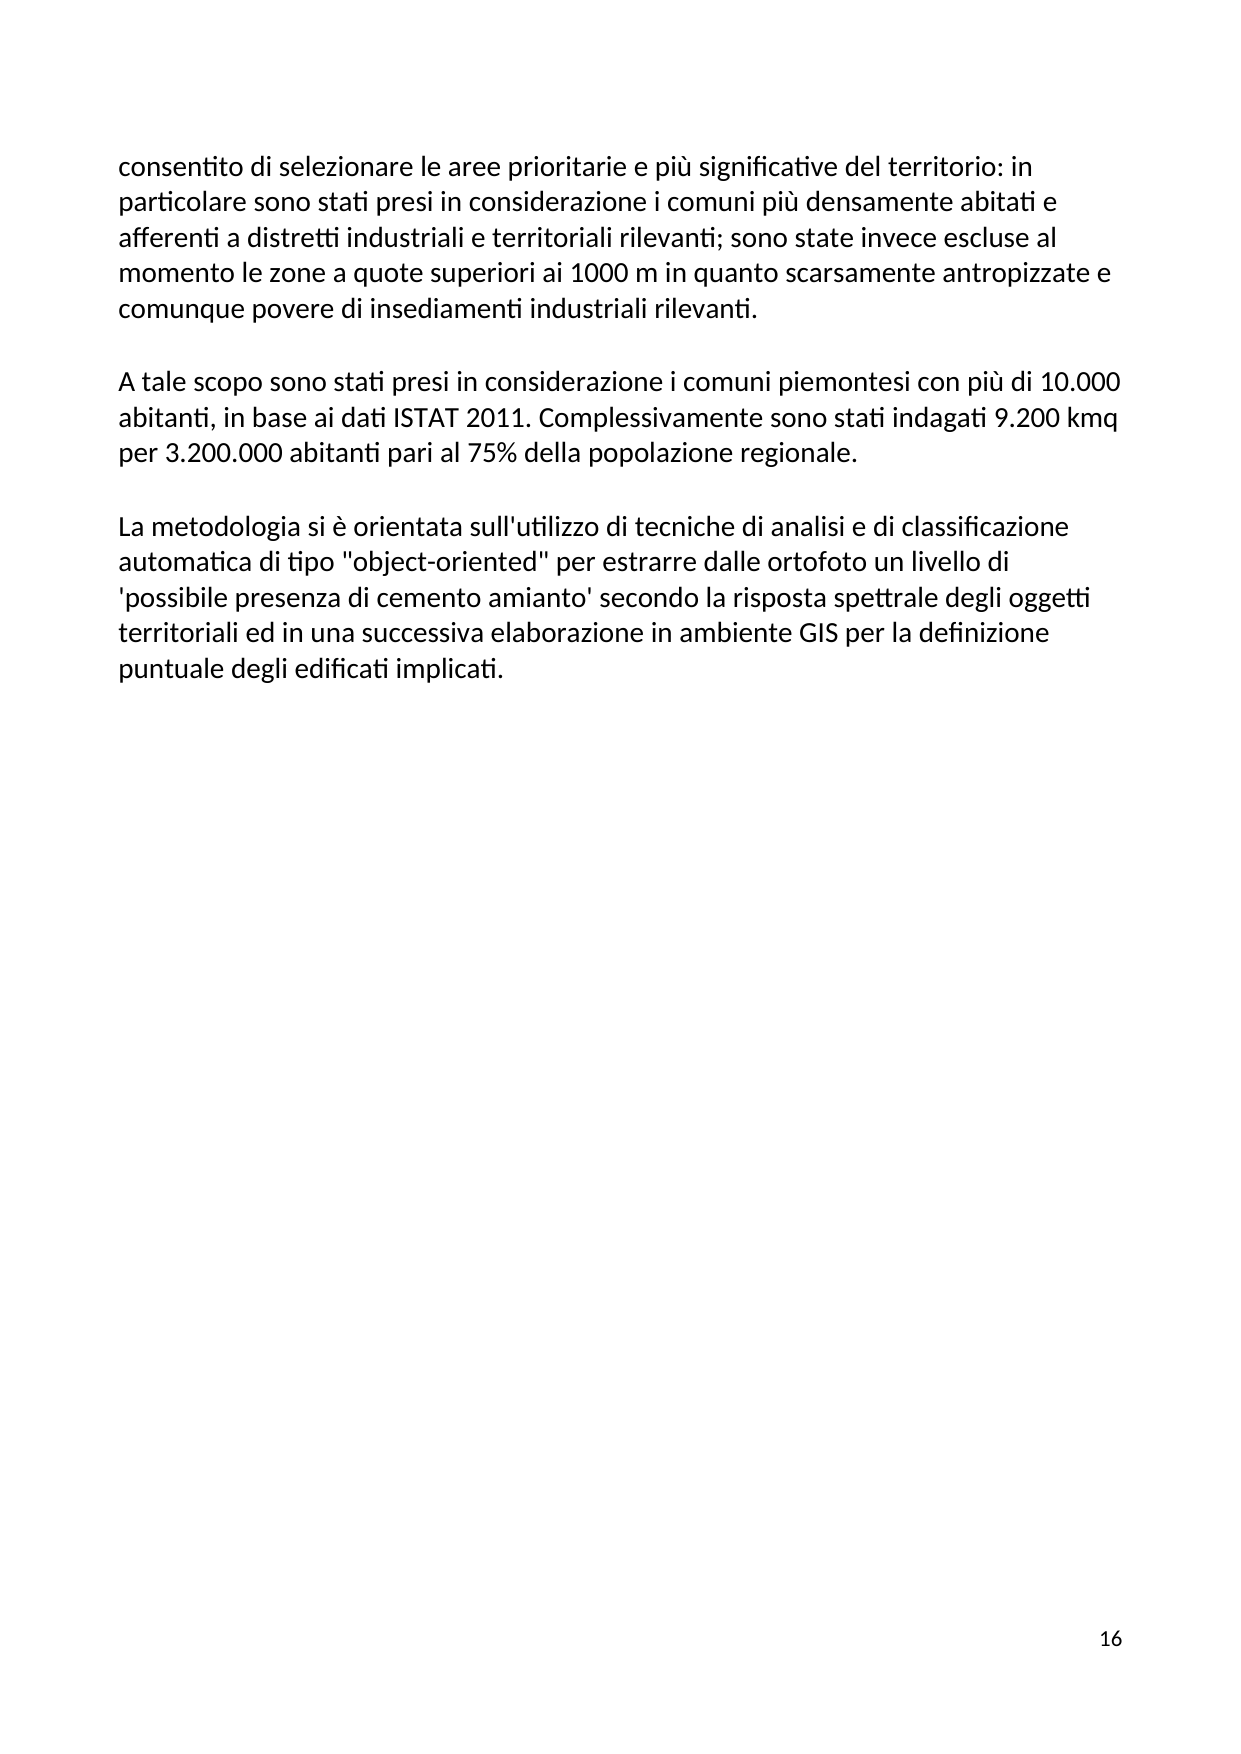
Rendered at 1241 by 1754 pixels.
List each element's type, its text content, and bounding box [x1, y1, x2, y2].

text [118, 148, 1122, 326]
text A tale scopo sono stati presi in considerazione i comuni piemontesi con più di 10.000 abitanti, in base ai dati ISTAT 2011. Complessivamente sono stati indagati 9.200 kmq per 3.200.000 abitanti pari al 75% della popolazione regionale. [118, 363, 1122, 470]
text La metodologia si è orientata sull'utilizzo di tecniche di analisi e di classificazione automatica di tipo "object-oriented" per estrarre dalle ortofoto un livello di 'possibile presenza di cemento amianto' secondo la risposta spettrale degli oggetti territoriali ed in una successiva elaborazione in ambiente GIS per la definizione puntuale degli edificati implicati. [118, 508, 1122, 686]
